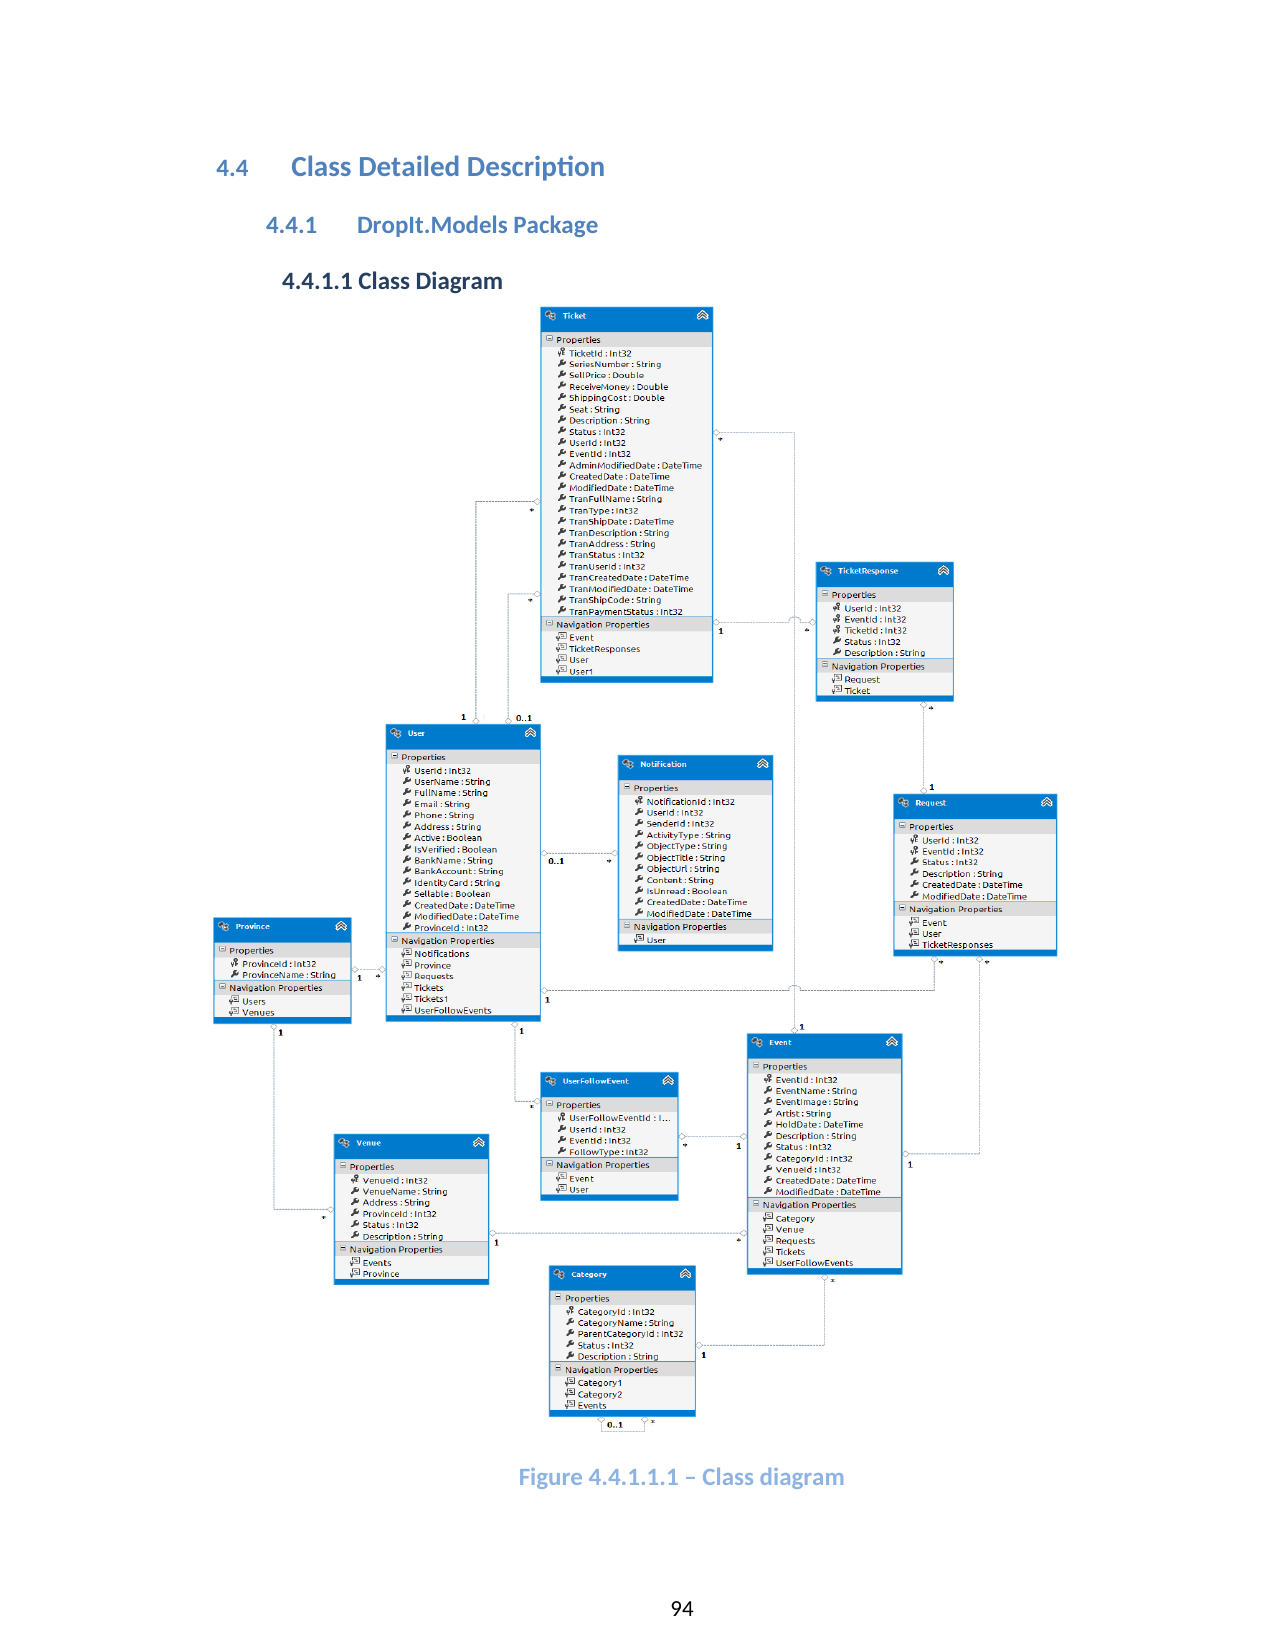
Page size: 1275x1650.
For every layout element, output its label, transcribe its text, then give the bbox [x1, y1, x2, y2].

subtitle Class Detailed Description [216, 148, 1157, 183]
picture [206, 300, 1063, 1437]
text Figure 4.4.1.1.1 – Class diagram [207, 1461, 1157, 1492]
subtitle DropIt.Models Package [266, 209, 1157, 240]
subtitle 4.4.1.1 Class Diagram [207, 265, 1157, 296]
